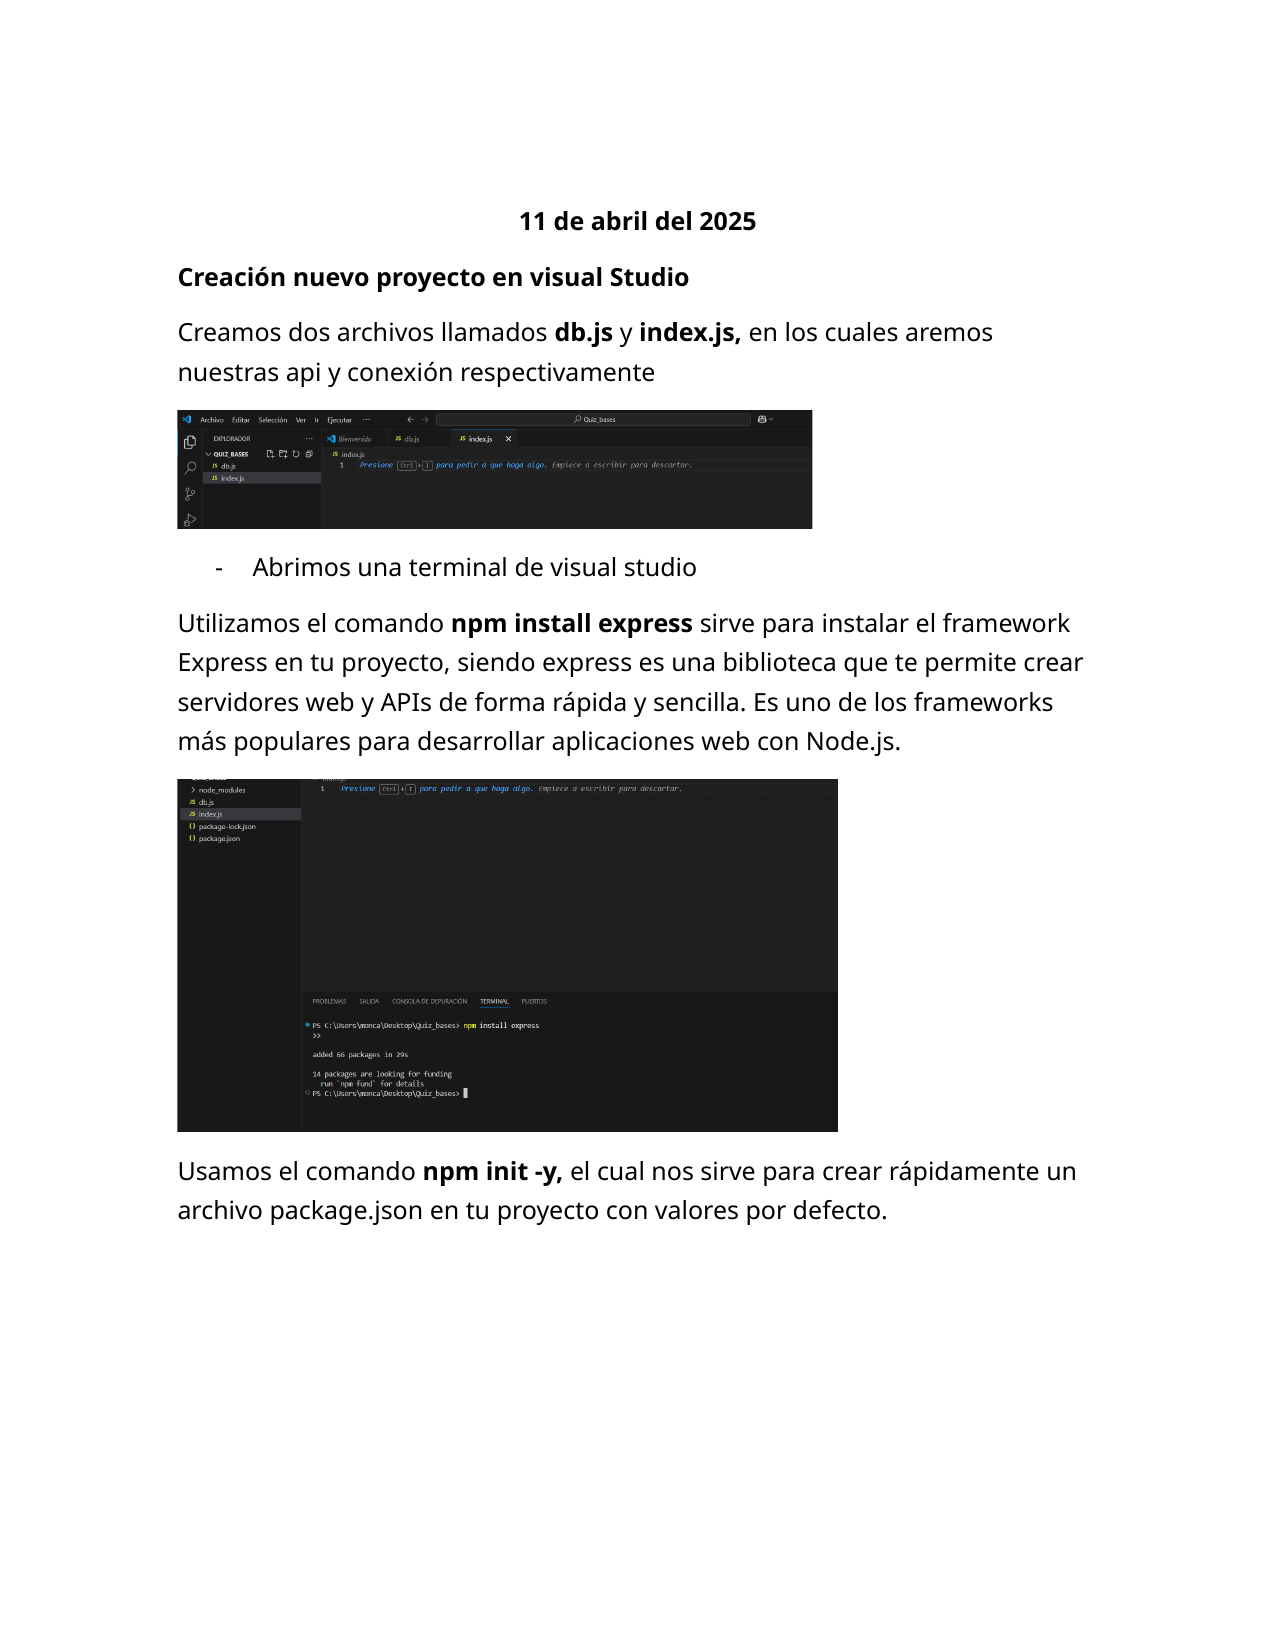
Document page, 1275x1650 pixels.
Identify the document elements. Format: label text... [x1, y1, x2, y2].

picture [177, 779, 838, 1132]
text Utilizamos el comando npm install express sirve para instalar el framework Express en tu proyecto, siendo express es una biblioteca que te permite crear servidores web y APIs de forma rápida y sencilla. Es uno de los frameworks más populares para desarrollar aplicaciones web con Node.js. [177, 606, 1098, 757]
list Abrimos una terminal de visual studio [215, 550, 1098, 584]
text Usamos el comando npm init -y, el cual nos sirve para crear rápidamente un archivo package.json en tu proyecto con valores por defecto. [177, 1153, 1098, 1226]
text Creación nuevo proyecto en visual Studio [177, 259, 1098, 293]
text Creamos dos archivos llamados db.js y index.js, en los cuales aremos nuestras api y conexión respectivamente [177, 315, 1098, 388]
text 11 de abril del 2025 [177, 203, 1098, 237]
picture [177, 410, 813, 529]
